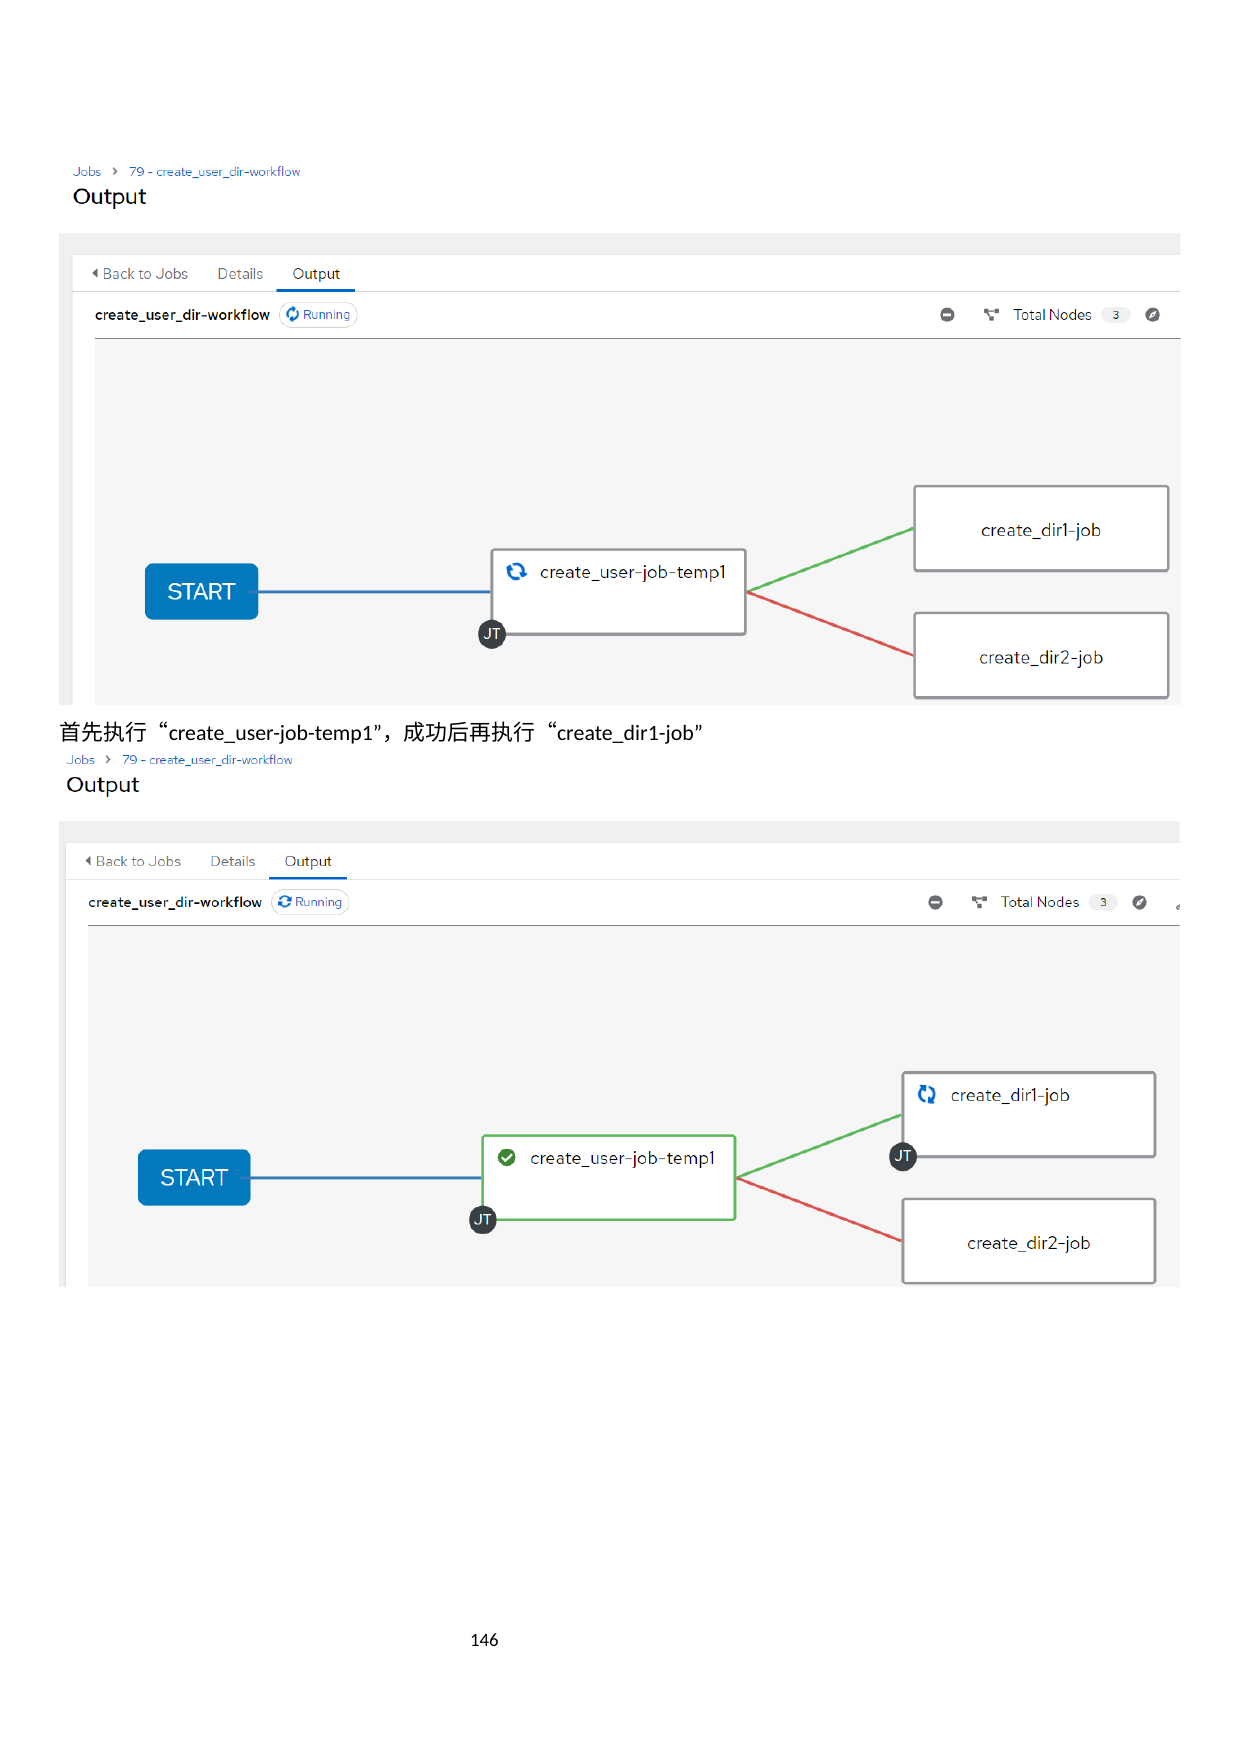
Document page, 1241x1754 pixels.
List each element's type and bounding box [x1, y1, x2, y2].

picture [59, 747, 1180, 1287]
picture [59, 162, 1181, 705]
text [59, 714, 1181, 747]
